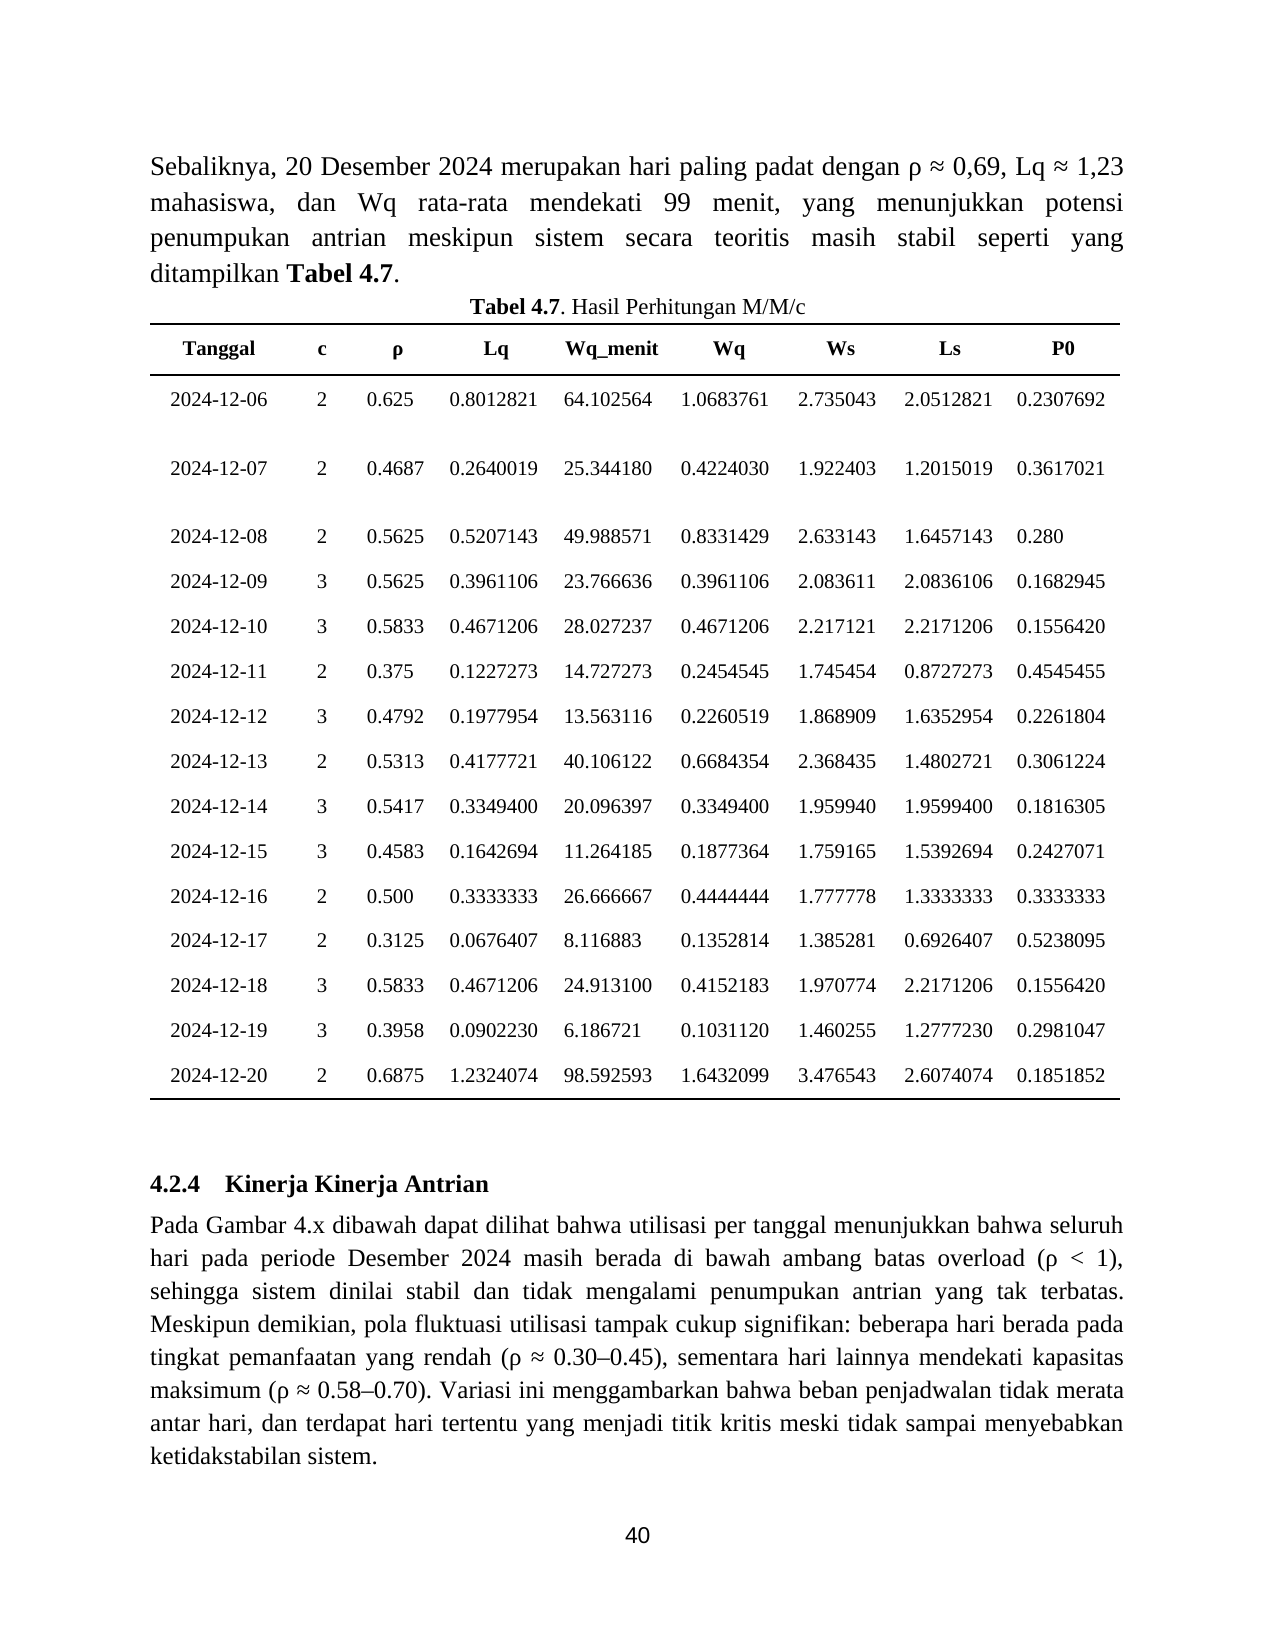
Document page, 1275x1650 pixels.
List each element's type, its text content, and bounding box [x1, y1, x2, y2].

table_cell 0.625 [356, 376, 439, 445]
table_cell 2024-12-18 [150, 963, 287, 1008]
table_header P0 [1006, 325, 1120, 374]
table_cell 28.027237 [553, 604, 670, 649]
table_cell 1.2324074 [439, 1053, 553, 1098]
table_cell 3 [288, 783, 356, 828]
table_cell 1.6352954 [894, 694, 1006, 738]
table_cell 0.3961106 [439, 559, 553, 604]
table_cell 0.4583 [356, 828, 439, 873]
table_cell 0.5238095 [1006, 918, 1120, 963]
table_cell 11.264185 [553, 828, 670, 873]
table_cell 1.959940 [788, 783, 894, 828]
table_cell 2 [288, 1053, 356, 1098]
table_cell 1.6432099 [670, 1053, 787, 1098]
table_cell 1.970774 [788, 963, 894, 1008]
table_cell 2 [288, 514, 356, 559]
table_cell 24.913100 [553, 963, 670, 1008]
table_cell 2.735043 [788, 376, 894, 445]
table_cell 2 [288, 739, 356, 783]
table_header c [288, 325, 356, 374]
table_cell 1.4802721 [894, 739, 1006, 783]
table_cell 0.375 [356, 649, 439, 693]
table_cell 2 [288, 873, 356, 918]
table_cell 0.5207143 [439, 514, 553, 559]
table_cell 49.988571 [553, 514, 670, 559]
table_cell 0.3958 [356, 1008, 439, 1053]
table_cell 0.3617021 [1006, 445, 1120, 514]
table_cell 2.0836106 [894, 559, 1006, 604]
table_cell 0.6684354 [670, 739, 787, 783]
table_cell 2024-12-15 [150, 828, 287, 873]
table_cell 2 [288, 376, 356, 445]
table_cell 2.6074074 [894, 1053, 1006, 1098]
table_cell 0.0676407 [439, 918, 553, 963]
subtitle 4.2.4 Kinerja Kinerja Antrian [150, 1169, 1125, 1197]
table_cell 1.0683761 [670, 376, 787, 445]
table_cell 0.2260519 [670, 694, 787, 738]
table_cell 0.0902230 [439, 1008, 553, 1053]
table_cell 40.106122 [553, 739, 670, 783]
table_cell 0.2427071 [1006, 828, 1120, 873]
table_cell 1.745454 [788, 649, 894, 693]
table_cell 0.500 [356, 873, 439, 918]
table_cell 0.6926407 [894, 918, 1006, 963]
table_cell 2 [288, 649, 356, 693]
table_cell 2.217121 [788, 604, 894, 649]
table_cell 3 [288, 559, 356, 604]
table_cell 0.5313 [356, 739, 439, 783]
table_cell 1.9599400 [894, 783, 1006, 828]
table_cell 0.1977954 [439, 694, 553, 738]
table_cell 0.1227273 [439, 649, 553, 693]
table_cell 1.385281 [788, 918, 894, 963]
table_cell 0.1556420 [1006, 604, 1120, 649]
table_cell 1.5392694 [894, 828, 1006, 873]
table_cell 3.476543 [788, 1053, 894, 1098]
table_cell 2024-12-19 [150, 1008, 287, 1053]
text Pada Gambar 4.x dibawah dapat dilihat bahwa utilisasi per tanggal menunjukkan bahwa seluruh hari pada periode Desember 2024 masih berada di bawah ambang batas overload (ρ < 1), sehingga sistem dinilai stabil dan tidak mengalami penumpukan antrian yang tak terbatas. Meskipun demikian, pola fluktuasi utilisasi tampak cukup signifikan: beberapa hari berada pada tingkat pemanfaatan yang rendah (ρ ≈ 0.30–0.45), sementara hari lainnya mendekati kapasitas maksimum (ρ ≈ 0.58–0.70). Variasi ini menggambarkan bahwa beban penjadwalan tidak merata antar hari, dan terdapat hari tertentu yang menjadi titik kritis meski tidak sampai menyebabkan ketidakstabilan sistem. [150, 1210, 1125, 1470]
table_header Wq [670, 325, 787, 374]
table_cell 0.2307692 [1006, 376, 1120, 445]
table_cell 0.1352814 [670, 918, 787, 963]
table_cell 0.4177721 [439, 739, 553, 783]
table_header Ls [894, 325, 1006, 374]
table_cell 13.563116 [553, 694, 670, 738]
table_cell 1.868909 [788, 694, 894, 738]
table_cell 0.1642694 [439, 828, 553, 873]
table_cell 0.4671206 [670, 604, 787, 649]
table_cell 0.3349400 [439, 783, 553, 828]
table_cell 0.1877364 [670, 828, 787, 873]
table_cell 2024-12-14 [150, 783, 287, 828]
table_cell 0.5625 [356, 514, 439, 559]
table_cell 2024-12-13 [150, 739, 287, 783]
table_cell 2.0512821 [894, 376, 1006, 445]
table_cell 0.4444444 [670, 873, 787, 918]
table_cell 0.1031120 [670, 1008, 787, 1053]
table_header Tanggal [150, 325, 287, 374]
table_cell 0.5625 [356, 559, 439, 604]
table_cell 2.083611 [788, 559, 894, 604]
table_cell 1.3333333 [894, 873, 1006, 918]
table_cell 0.4152183 [670, 963, 787, 1008]
table_cell 2024-12-06 [150, 376, 287, 445]
table_cell 0.1816305 [1006, 783, 1120, 828]
table_cell 2024-12-08 [150, 514, 287, 559]
table_cell 23.766636 [553, 559, 670, 604]
table_header Wq_menit [553, 325, 670, 374]
table_cell 0.8012821 [439, 376, 553, 445]
table_cell 0.3333333 [1006, 873, 1120, 918]
table_cell 1.2777230 [894, 1008, 1006, 1053]
table_cell 2.633143 [788, 514, 894, 559]
table_cell 0.280 [1006, 514, 1120, 559]
table_cell 0.3061224 [1006, 739, 1120, 783]
table_cell 2024-12-17 [150, 918, 287, 963]
table_cell 2024-12-09 [150, 559, 287, 604]
table_cell 2024-12-07 [150, 445, 287, 514]
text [150, 150, 1125, 288]
table_cell 2024-12-11 [150, 649, 287, 693]
table_cell 0.3961106 [670, 559, 787, 604]
table_cell 2024-12-10 [150, 604, 287, 649]
table_cell 1.2015019 [894, 445, 1006, 514]
table_cell 6.186721 [553, 1008, 670, 1053]
table_cell 0.4671206 [439, 963, 553, 1008]
table_cell 0.5417 [356, 783, 439, 828]
table_header Ws [788, 325, 894, 374]
table_cell 1.777778 [788, 873, 894, 918]
table_cell 2 [288, 918, 356, 963]
table_cell 0.4687 [356, 445, 439, 514]
table_cell 0.2981047 [1006, 1008, 1120, 1053]
table_cell 1.460255 [788, 1008, 894, 1053]
table_cell 0.8331429 [670, 514, 787, 559]
table_cell 0.1556420 [1006, 963, 1120, 1008]
table_cell 0.3333333 [439, 873, 553, 918]
table_cell 0.3125 [356, 918, 439, 963]
table_cell 0.2640019 [439, 445, 553, 514]
table_cell 0.2454545 [670, 649, 787, 693]
table_cell 0.4671206 [439, 604, 553, 649]
table_cell 98.592593 [553, 1053, 670, 1098]
table_cell 0.6875 [356, 1053, 439, 1098]
table_cell 0.3349400 [670, 783, 787, 828]
table_cell 3 [288, 1008, 356, 1053]
table_cell 0.2261804 [1006, 694, 1120, 738]
table_cell 3 [288, 694, 356, 738]
table_cell 3 [288, 604, 356, 649]
table_cell 3 [288, 828, 356, 873]
table_cell 26.666667 [553, 873, 670, 918]
table_cell 0.4792 [356, 694, 439, 738]
table_cell 2.2171206 [894, 963, 1006, 1008]
table_cell 8.116883 [553, 918, 670, 963]
table_cell 2024-12-20 [150, 1053, 287, 1098]
table_cell 0.5833 [356, 963, 439, 1008]
table_cell 0.1851852 [1006, 1053, 1120, 1098]
table_cell 3 [288, 963, 356, 1008]
table_header ρ [356, 325, 439, 374]
table_cell 2 [288, 445, 356, 514]
table_cell 20.096397 [553, 783, 670, 828]
table_cell 0.4224030 [670, 445, 787, 514]
table_cell 2.2171206 [894, 604, 1006, 649]
table_cell 14.727273 [553, 649, 670, 693]
table_cell 1.6457143 [894, 514, 1006, 559]
text Tabel 4.7. Hasil Perhitungan M/M/c [150, 293, 1125, 319]
table_cell 2024-12-16 [150, 873, 287, 918]
table_cell 0.4545455 [1006, 649, 1120, 693]
table_cell 64.102564 [553, 376, 670, 445]
table_cell 0.1682945 [1006, 559, 1120, 604]
table_cell 0.8727273 [894, 649, 1006, 693]
table_cell 2.368435 [788, 739, 894, 783]
table_cell 1.759165 [788, 828, 894, 873]
table_header Lq [439, 325, 553, 374]
table_cell 2024-12-12 [150, 694, 287, 738]
table_cell 0.5833 [356, 604, 439, 649]
table_cell 1.922403 [788, 445, 894, 514]
table_cell 25.344180 [553, 445, 670, 514]
